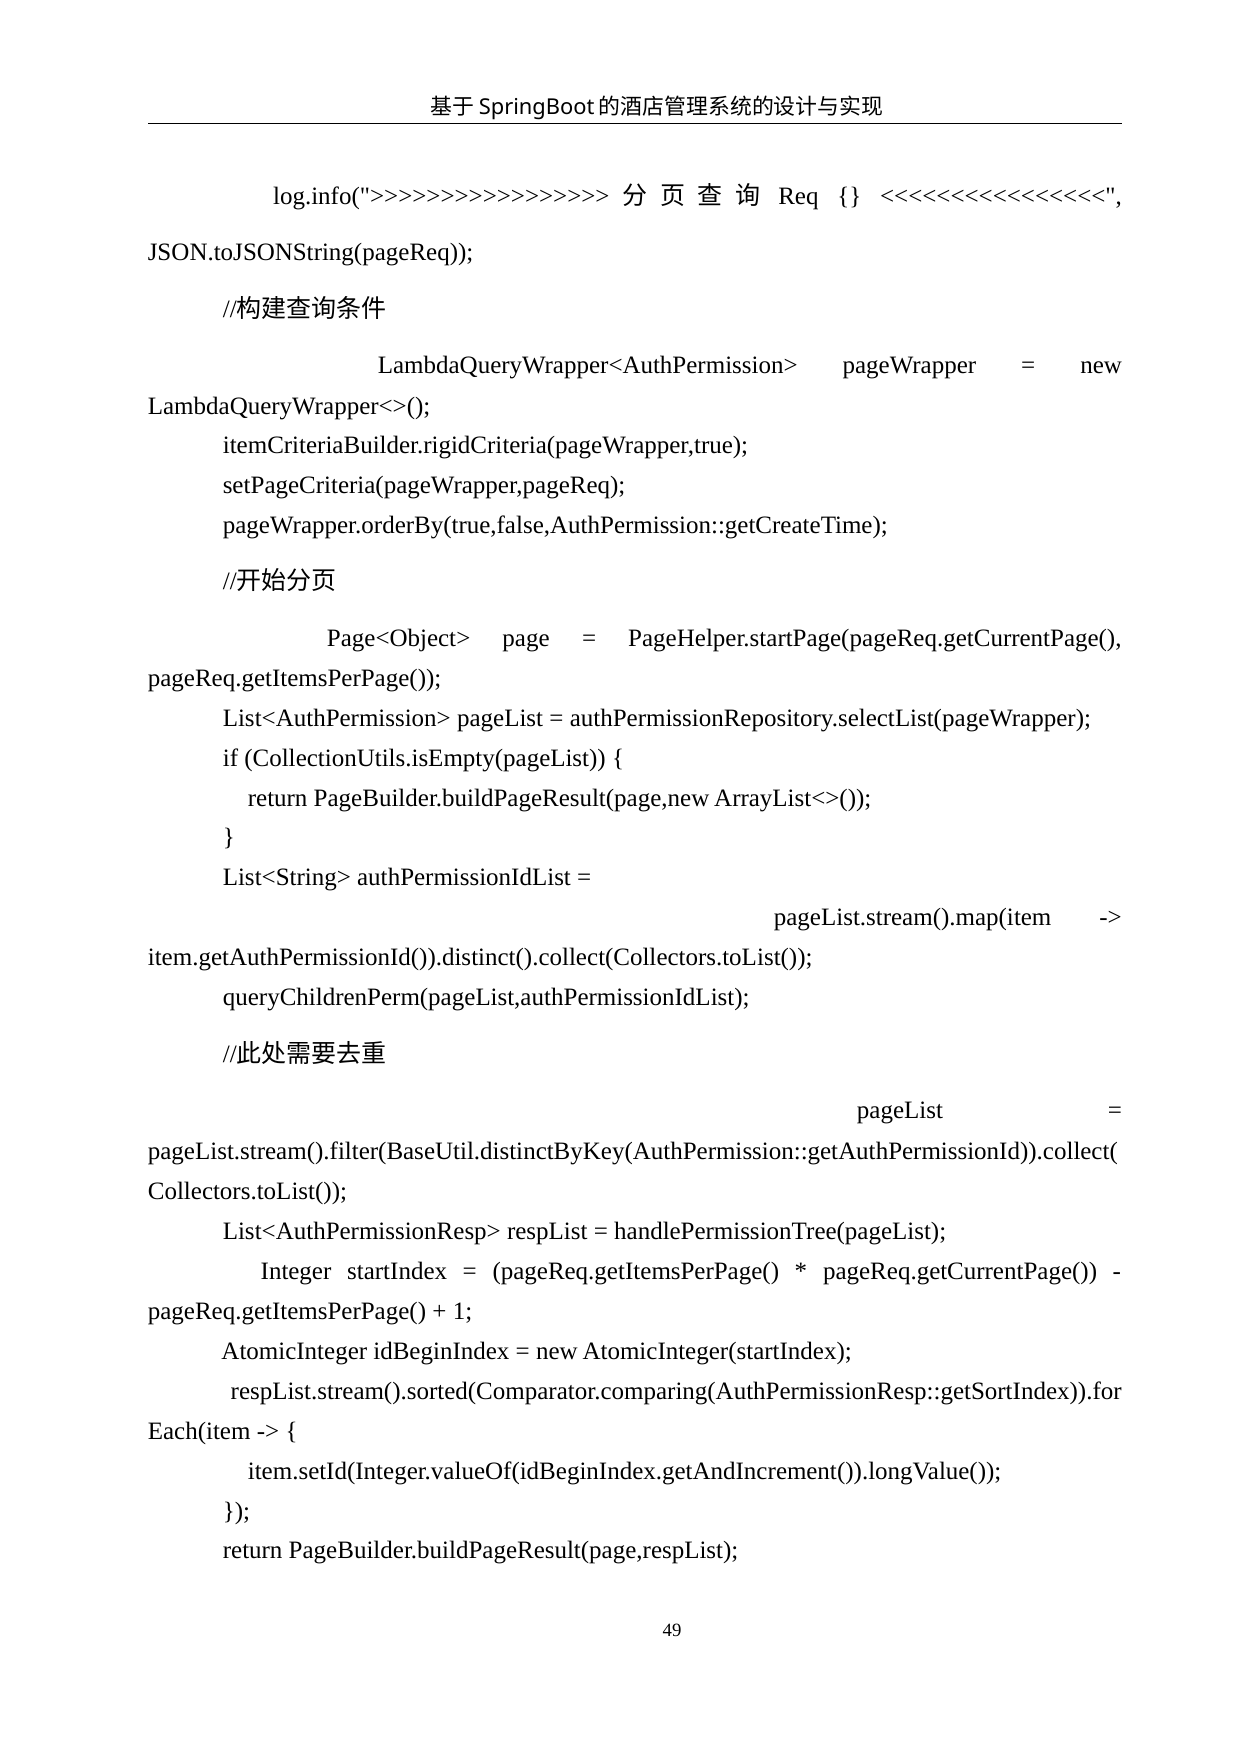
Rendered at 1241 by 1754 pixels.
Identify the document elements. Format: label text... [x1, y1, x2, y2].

text itemCriteriaBuilder.rigidCriteria(pageWrapper,true); [148, 428, 1122, 461]
text List<AuthPermission> pageList = authPermissionRepository.selectList(pageWrapper); [148, 701, 1122, 734]
text log.info(">>>>>>>>>>>>>>>>>分页查询Req {} <<<<<<<<<<<<<<<<", JSON.toJSONString(pageReq)); [148, 162, 1122, 268]
text return PageBuilder.buildPageResult(page,new ArrayList<>()); [148, 781, 1122, 813]
text } [148, 820, 1122, 853]
text pageList.stream().map(item -> item.getAuthPermissionId()).distinct().collect(Collectors.toList()); [148, 900, 1122, 973]
text //构建查询条件 [148, 275, 1122, 340]
text pageWrapper.orderBy(true,false,AuthPermission::getCreateTime); [148, 508, 1122, 540]
text //开始分页 [148, 548, 1122, 613]
text Page<Object> page = PageHelper.startPage(pageReq.getCurrentPage(), pageReq.getItemsPerPage()); [148, 621, 1122, 694]
text LambdaQueryWrapper<AuthPermission> pageWrapper = new LambdaQueryWrapper<>(); [148, 348, 1122, 421]
text item.setId(Integer.valueOf(idBeginIndex.getAndIncrement()).longValue()); [148, 1454, 1122, 1487]
text respList.stream().sorted(Comparator.comparing(AuthPermissionResp::getSortIndex)).forEach(item -> { [148, 1374, 1122, 1447]
text List<AuthPermissionResp> respList = handlePermissionTree(pageList); [148, 1214, 1122, 1247]
text setPageCriteria(pageWrapper,pageReq); [148, 468, 1122, 501]
text AtomicInteger idBeginIndex = new AtomicInteger(startIndex); [148, 1334, 1122, 1367]
text return PageBuilder.buildPageResult(page,respList); [148, 1533, 1122, 1566]
text queryChildrenPerm(pageList,authPermissionIdList); [148, 980, 1122, 1013]
text }); [148, 1494, 1122, 1526]
text pageList = pageList.stream().filter(BaseUtil.distinctByKey(AuthPermission::getAuthPermissionId)).collect(Collectors.toList()); [148, 1093, 1122, 1207]
text if (CollectionUtils.isEmpty(pageList)) { [148, 741, 1122, 773]
text List<String> authPermissionIdList = [148, 860, 1122, 893]
text //此处需要去重 [148, 1020, 1122, 1085]
text Integer startIndex = (pageReq.getItemsPerPage() * pageReq.getCurrentPage()) - pageReq.getItemsPerPage() + 1; [148, 1254, 1122, 1327]
